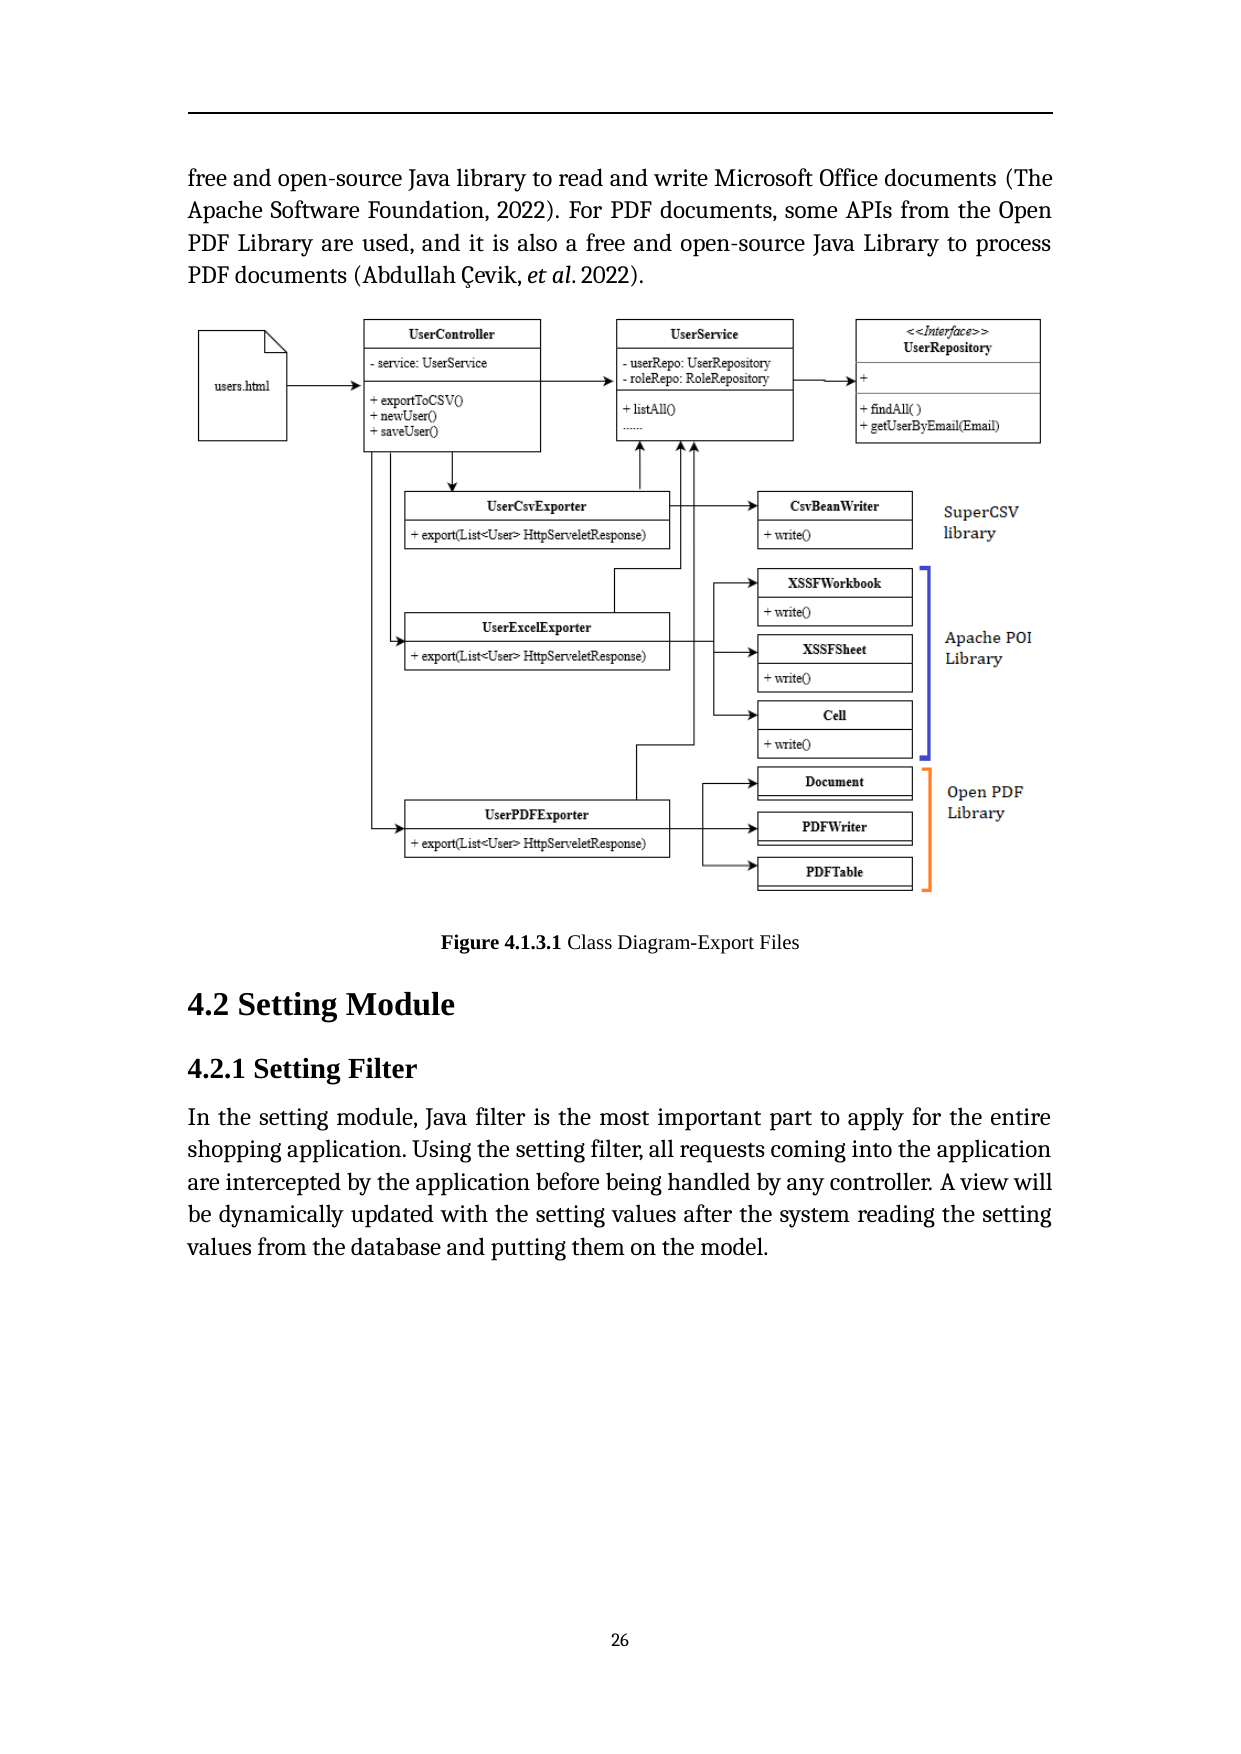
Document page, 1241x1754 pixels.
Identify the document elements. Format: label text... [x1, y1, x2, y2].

text In the setting module, Java filter is the most important part to apply for the entire shopping application. Using the setting filter, all requests coming into the application are intercepted by the application before being handled by any controller. A view will be dynamically updated with the setting values after the system reading the setting values from the database and putting them on the model. [187, 1101, 1053, 1263]
subtitle 4.2.1 Setting Filter [187, 1036, 1053, 1101]
picture [187, 308, 1052, 902]
text Figure 4.1.3.1 Class Diagram-Export Files [187, 926, 1053, 958]
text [187, 162, 1053, 292]
subtitle 4.2 Setting Module [187, 971, 1053, 1036]
